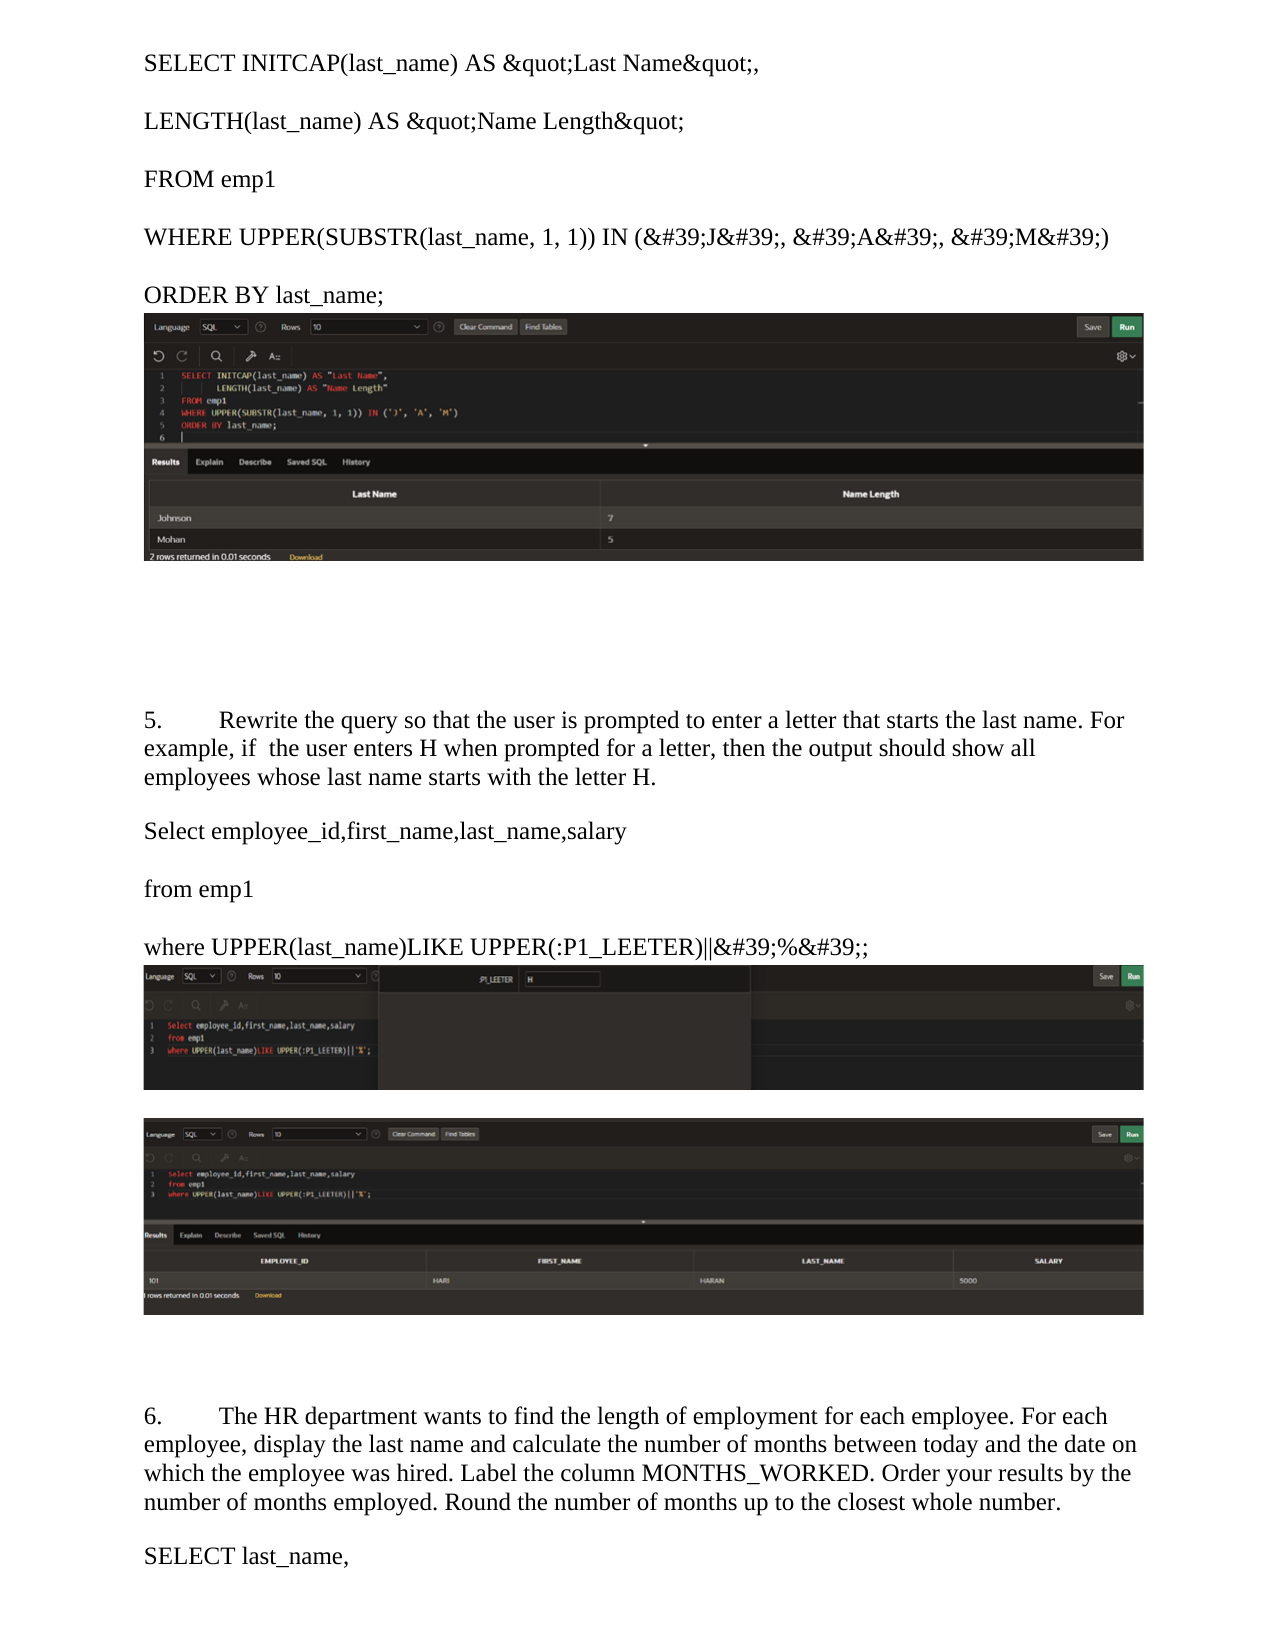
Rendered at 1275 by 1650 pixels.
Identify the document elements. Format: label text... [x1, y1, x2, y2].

text SELECT INITCAP(last_name) AS &quot;Last Name&quot;, [144, 48, 1144, 77]
text from emp1 [144, 874, 1144, 903]
text SELECT last_name, [144, 1541, 1144, 1569]
text LENGTH(last_name) AS &quot;Name Length&quot; [144, 106, 1144, 135]
list Rewrite the query so that the user is prompted to enter a letter that starts the last name. For example, if the user enters H when prompted for a letter, then the output should show all employees whose last name starts with the letter H. [143, 705, 1144, 791]
picture [143, 1118, 1144, 1315]
text ORDER BY last_name; [144, 280, 1144, 309]
picture [143, 313, 1144, 561]
list The HR department wants to find the length of employment for each employee. For each employee, display the last name and calculate the number of months between today and the date on which the employee was hired. Label the column MONTHS_WORKED. Order your results by the number of months employed. Round the number of months up to the closest whole number. [143, 1401, 1144, 1516]
picture [143, 965, 1144, 1090]
text FROM emp1 [144, 164, 1144, 193]
text WHERE UPPER(SUBSTR(last_name, 1, 1)) IN (&#39;J&#39;, &#39;A&#39;, &#39;M&#39;) [144, 222, 1144, 251]
text Select employee_id,first_name,last_name,salary [144, 816, 1144, 845]
text where UPPER(last_name)LIKE UPPER(:P1_LEETER)||&#39;%&#39;; [144, 932, 1144, 961]
